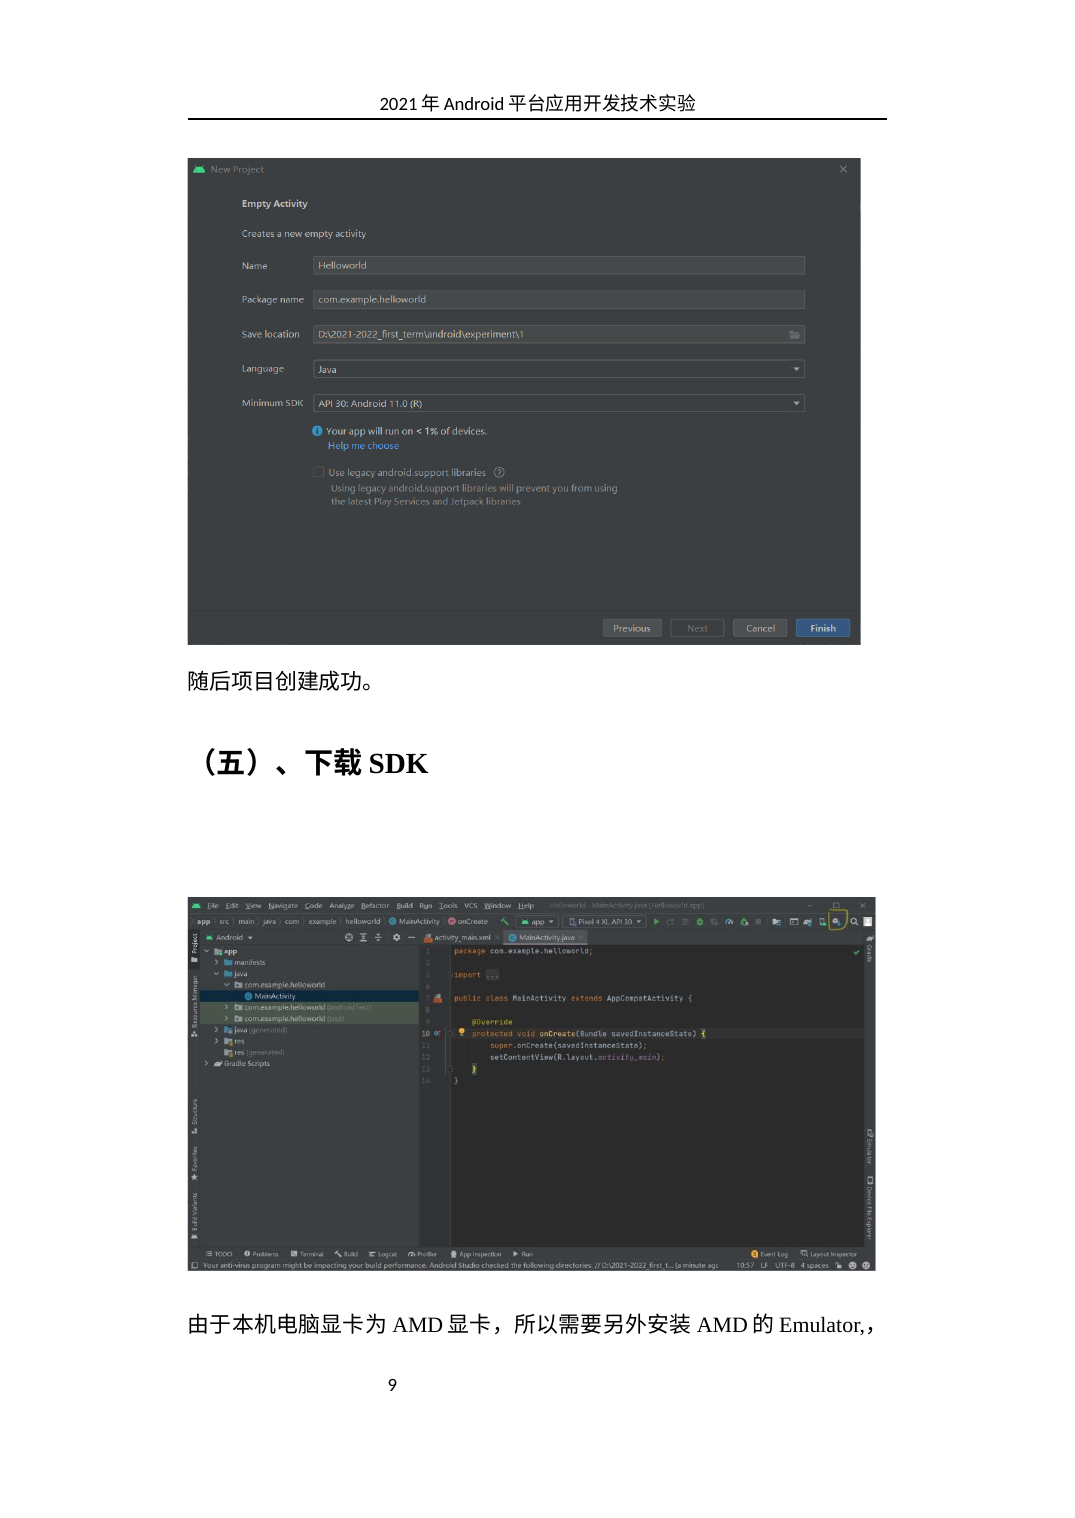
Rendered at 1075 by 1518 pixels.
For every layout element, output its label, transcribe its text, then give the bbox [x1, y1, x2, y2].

subtitle 、下载SDK [187, 728, 887, 793]
picture [187, 897, 876, 1271]
picture [187, 158, 861, 645]
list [187, 1306, 887, 1339]
list 随后项目创建成功。 [187, 664, 887, 696]
